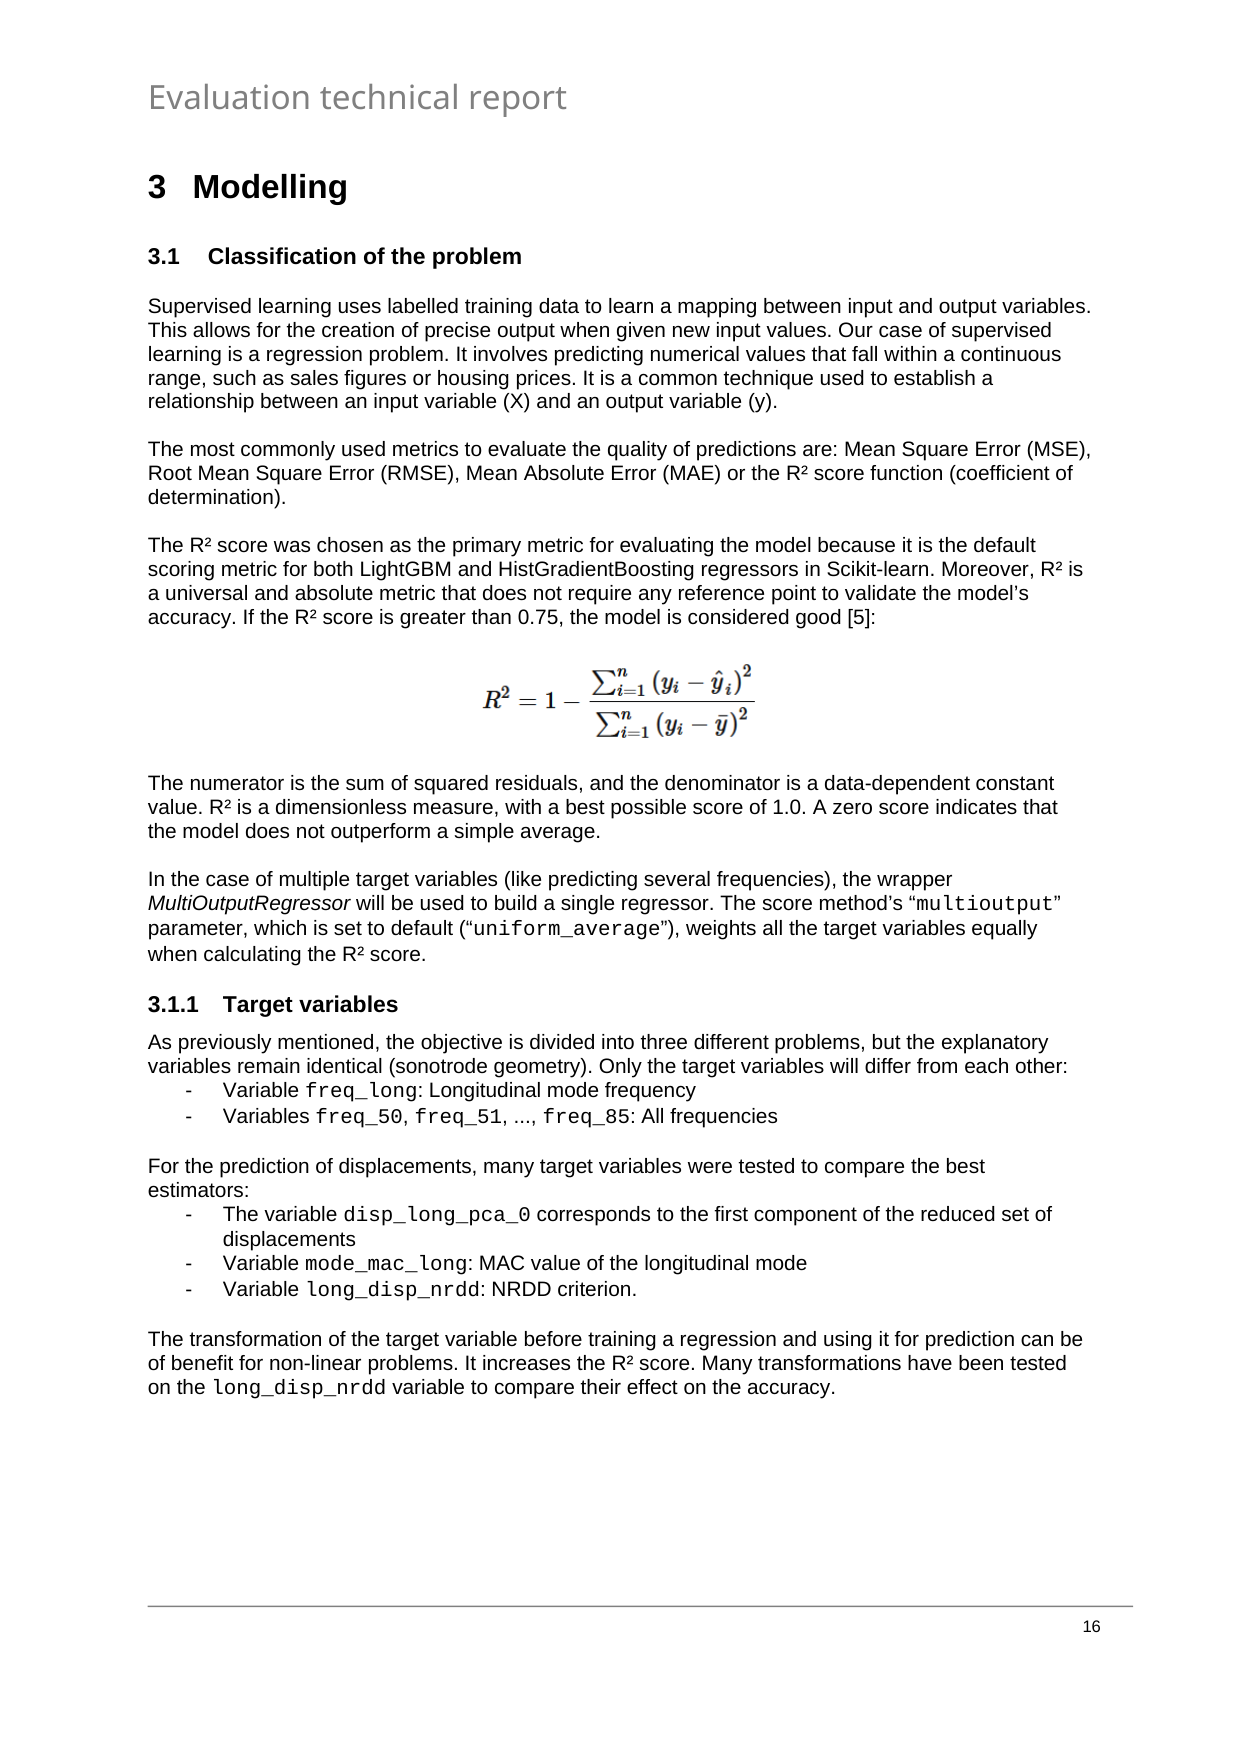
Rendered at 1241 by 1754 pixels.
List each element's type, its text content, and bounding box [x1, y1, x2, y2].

list Variable freq_long: Longitudinal mode frequency [185, 1078, 1093, 1104]
text In the case of multiple target variables (like predicting several frequencies), the wrapper MultiOutputRegressor will be used to build a single regressor. The score method’s “multioutput” parameter, which is set to default (“uniform_average”), weights all the target variables equally when calculating the R² score. [148, 866, 1093, 966]
subtitle Modelling [148, 167, 1093, 206]
list The variable disp_long_pca_0 corresponds to the first component of the reduced set of displacements [185, 1201, 1093, 1251]
list Variable long_disp_nrdd: NRDD criterion. [185, 1277, 1093, 1303]
text As previously mentioned, the objective is divided into three different problems, but the explanatory variables remain identical (sonotrode geometry). Only the target variables will differ from each other: [148, 1030, 1093, 1078]
list Variable mode_mac_long: MAC value of the longitudinal mode [185, 1251, 1093, 1277]
text The numerator is the sum of squared residuals, and the denominator is a data-dependent constant value. R² is a dimensionless measure, with a best possible score of 1.0. A zero score indicates that the model does not outperform a simple average. [148, 771, 1093, 842]
subtitle Classification of the problem [148, 243, 1093, 269]
picture [474, 652, 766, 747]
subtitle Target variables [148, 991, 1093, 1017]
text The most commonly used metrics to evaluate the quality of predictions are: Mean Square Error (MSE), Root Mean Square Error (RMSE), Mean Absolute Error (MAE) or the R² score function (coefficient of determination). [148, 437, 1093, 509]
list Variables freq_50, freq_51, ..., freq_85: All frequencies [185, 1104, 1093, 1129]
text The transformation of the target variable before training a regression and using it for prediction can be of benefit for non-linear problems. It increases the R² score. Many transformations have been tested on the long_disp_nrdd variable to compare their effect on the accuracy. [148, 1327, 1093, 1401]
text The R² score was chosen as the primary metric for evaluating the model because it is the default scoring metric for both LightGBM and HistGradientBoosting regressors in Scikit-learn. Moreover, R² is a universal and absolute metric that does not require any reference point to validate the model’s accuracy. If the R² score is greater than 0.75, the model is considered good [5]: [148, 533, 1093, 629]
text Supervised learning uses labelled training data to learn a mapping between input and output variables. This allows for the creation of precise output when given new input values. Our case of supervised learning is a regression problem. It involves predicting numerical values that fall within a continuous range, such as sales figures or housing prices. It is a common technique used to establish a relationship between an input variable (X) and an output variable (y). [148, 293, 1093, 413]
text For the prediction of displacements, many target variables were tested to compare the best estimators: [148, 1153, 1093, 1201]
